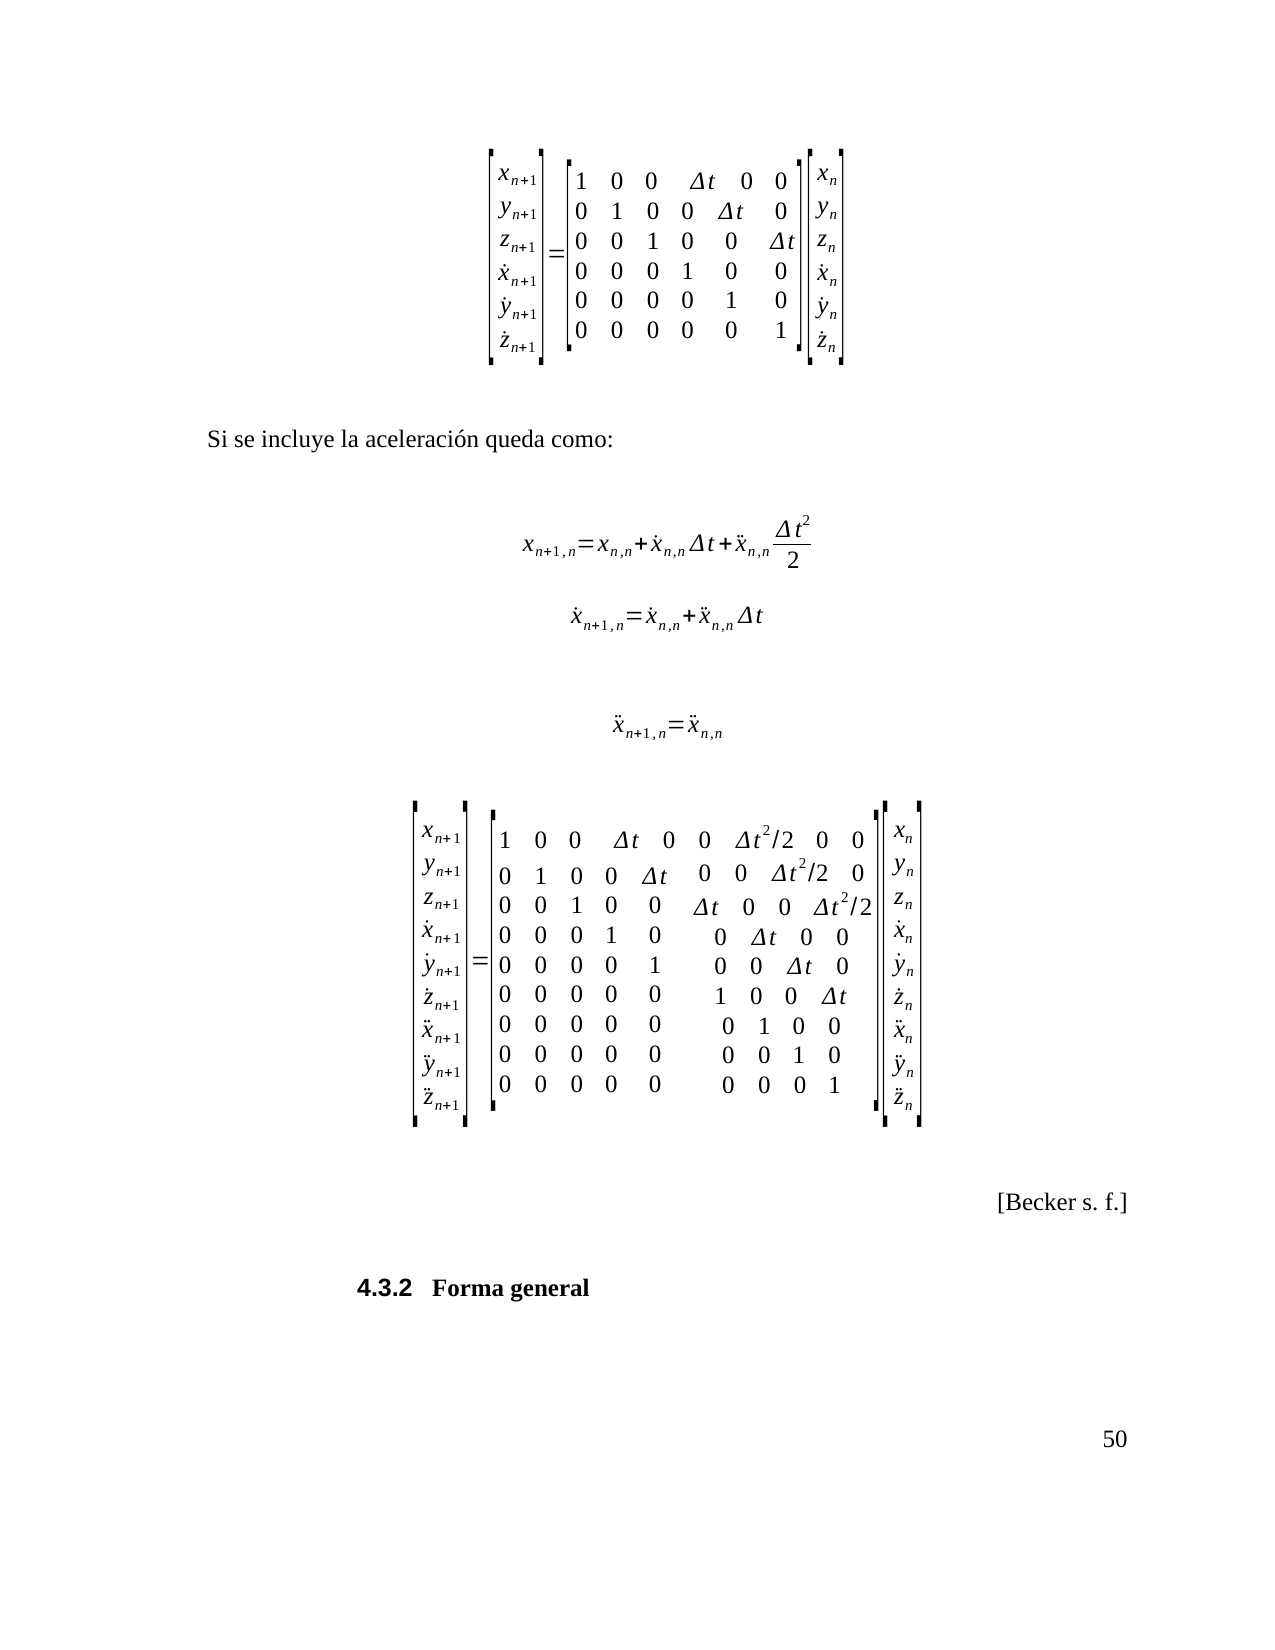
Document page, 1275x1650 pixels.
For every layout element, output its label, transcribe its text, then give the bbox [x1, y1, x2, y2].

text [Becker s. f.] [207, 1187, 1127, 1215]
subtitle Forma general [357, 1273, 1127, 1302]
text Si se incluye la aceleración queda como: [207, 424, 1127, 453]
